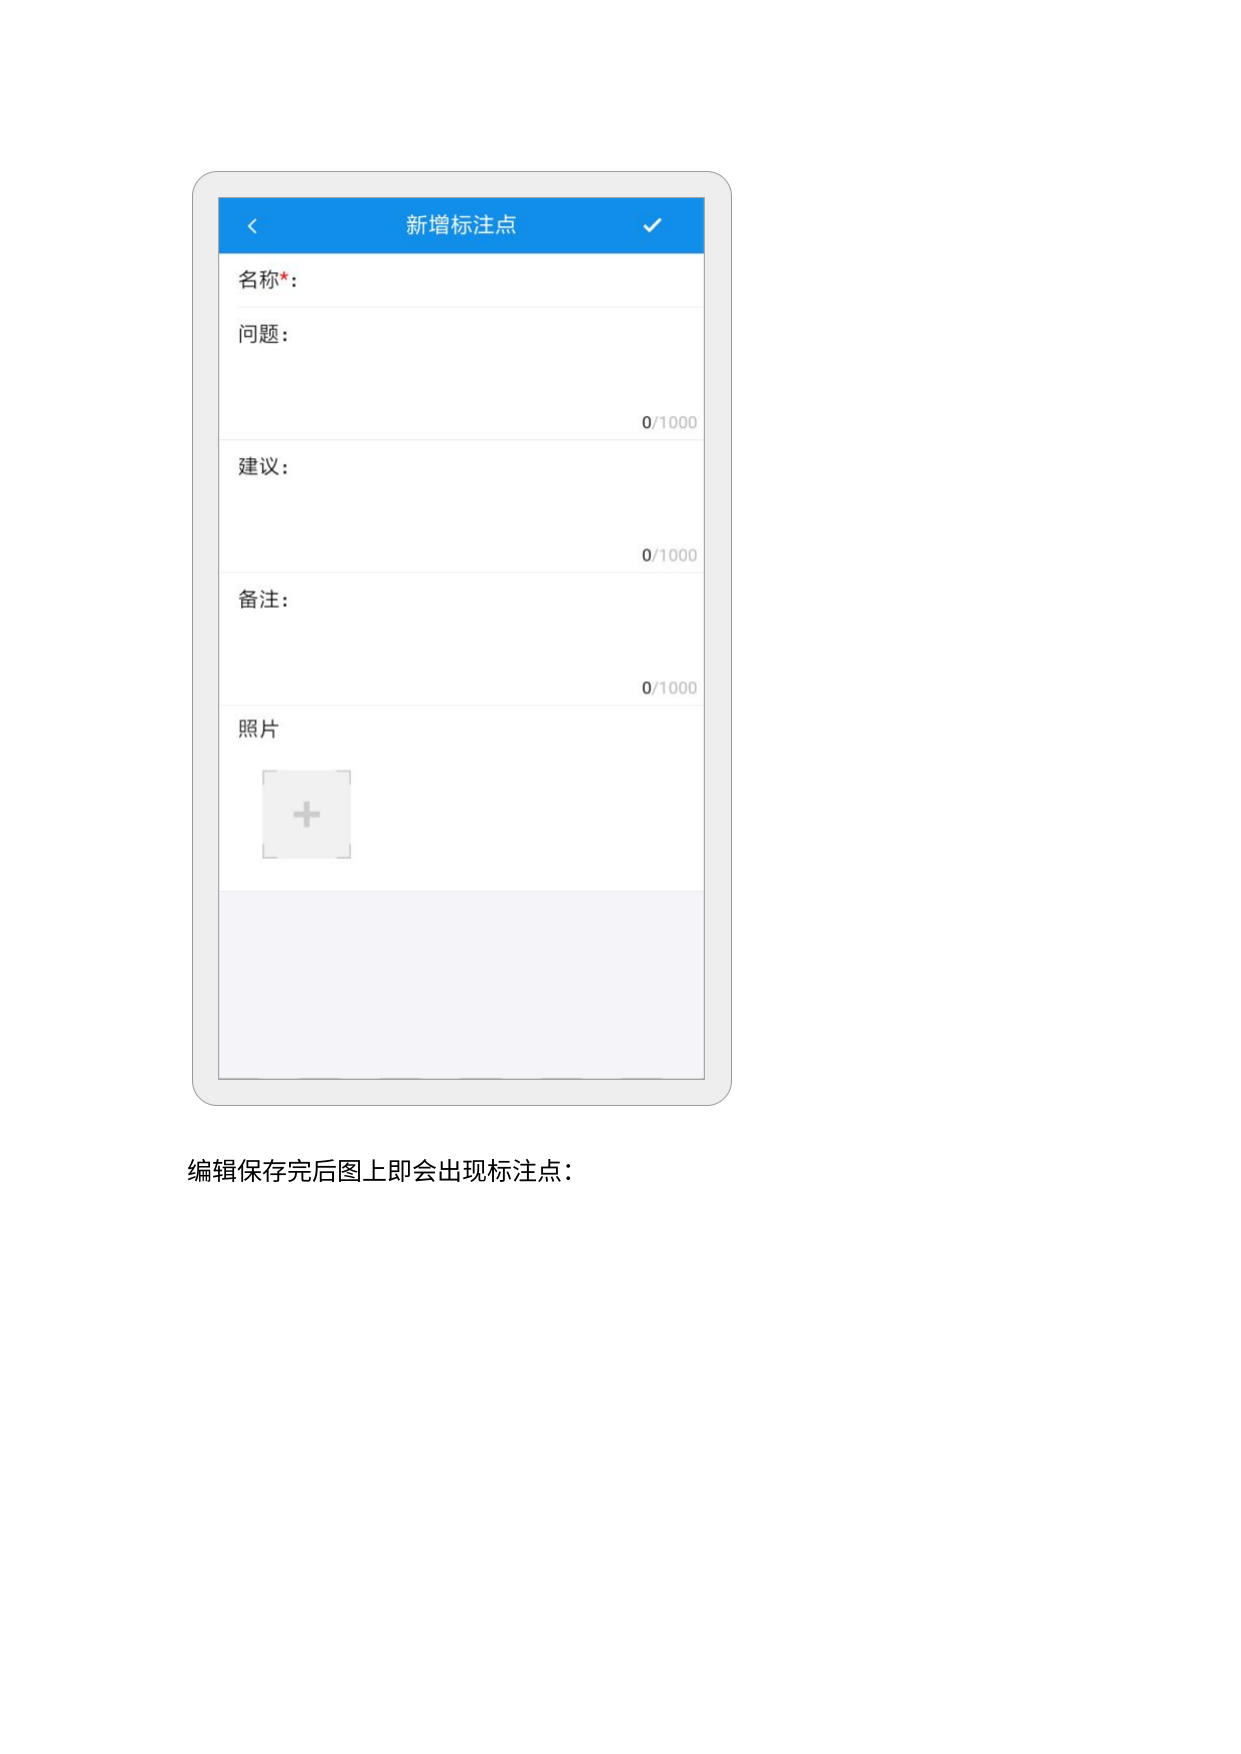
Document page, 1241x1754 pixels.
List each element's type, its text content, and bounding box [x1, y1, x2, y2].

text 编辑保存完后图上即会出现标注点： [187, 1137, 1053, 1202]
picture [187, 162, 737, 1111]
